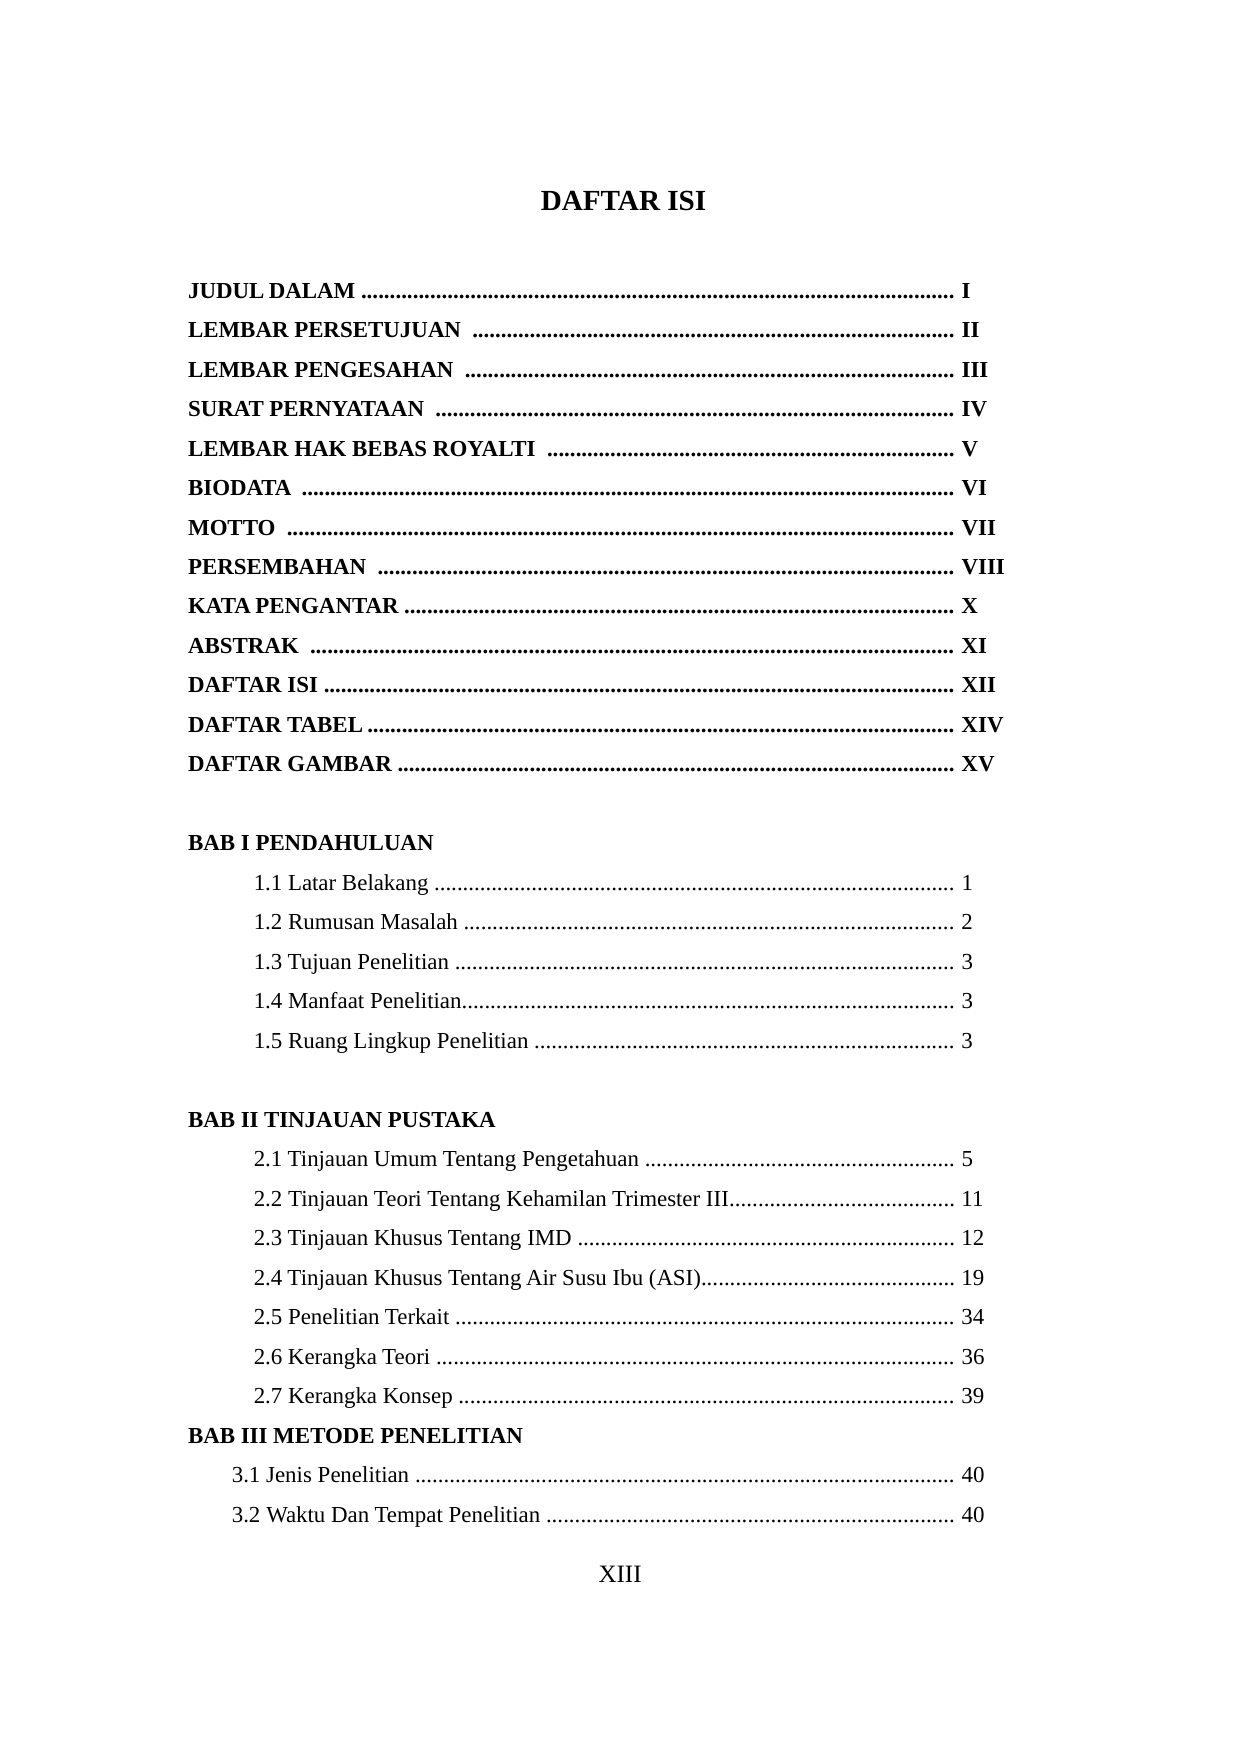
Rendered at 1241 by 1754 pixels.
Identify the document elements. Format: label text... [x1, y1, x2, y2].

text 2.6 Kerangka Teori 36 [253, 1343, 1052, 1369]
text KATA PENGANTAR X [188, 593, 1052, 619]
text 3.1 Jenis Penelitian 40 [232, 1461, 1052, 1487]
text 1.5 Ruang Lingkup Penelitian 3 [253, 1027, 1052, 1053]
text 1.2 Rumusan Masalah 2 [253, 908, 1052, 935]
text SURAT PERNYATAAN IV [188, 395, 1052, 422]
text 2.3 Tinjauan Khusus Tentang IMD 12 [253, 1224, 1052, 1251]
text 3.2 Waktu Dan Tempat Penelitian 40 [188, 1501, 1052, 1527]
text LEMBAR PENGESAHAN III [188, 356, 1052, 382]
text BAB I PENDAHULUAN [188, 829, 1052, 856]
text 2.7 Kerangka Konsep 39 [253, 1382, 1052, 1408]
text DAFTAR ISI XII [188, 672, 1052, 698]
text 1.1 Latar Belakang 1 [253, 869, 1052, 895]
text 1.3 Tujuan Penelitian 3 [253, 948, 1052, 974]
text 2.4 Tinjauan Khusus Tentang Air Susu Ibu (ASI) 19 [253, 1264, 1052, 1290]
text LEMBAR HAK BEBAS ROYALTI V [188, 435, 1052, 461]
text JUDUL DALAM I [188, 277, 1052, 303]
text BAB III METODE PENELITIAN [188, 1422, 1052, 1448]
text BAB II TINJAUAN PUSTAKA [188, 1106, 1052, 1132]
text 2.1 Tinjauan Umum Tentang Pengetahuan 5 [253, 1145, 1052, 1172]
text BIODATA VI [188, 474, 1052, 501]
text DAFTAR GAMBAR XV [188, 751, 1052, 777]
text 2.5 Penelitian Terkait 34 [253, 1303, 1052, 1329]
text ABSTRAK XI [188, 632, 1052, 658]
text MOTTO VII [188, 514, 1052, 540]
text LEMBAR PERSETUJUAN II [188, 316, 1052, 343]
text 2.2 Tinjauan Teori Tentang Kehamilan Trimester III 11 [253, 1185, 1052, 1211]
text 1.4 Manfaat Penelitian 3 [253, 987, 1052, 1014]
text DAFTAR TABEL XIV [188, 711, 1052, 737]
text PERSEMBAHAN VIII [188, 553, 1052, 579]
text DAFTAR ISI [188, 183, 1052, 217]
